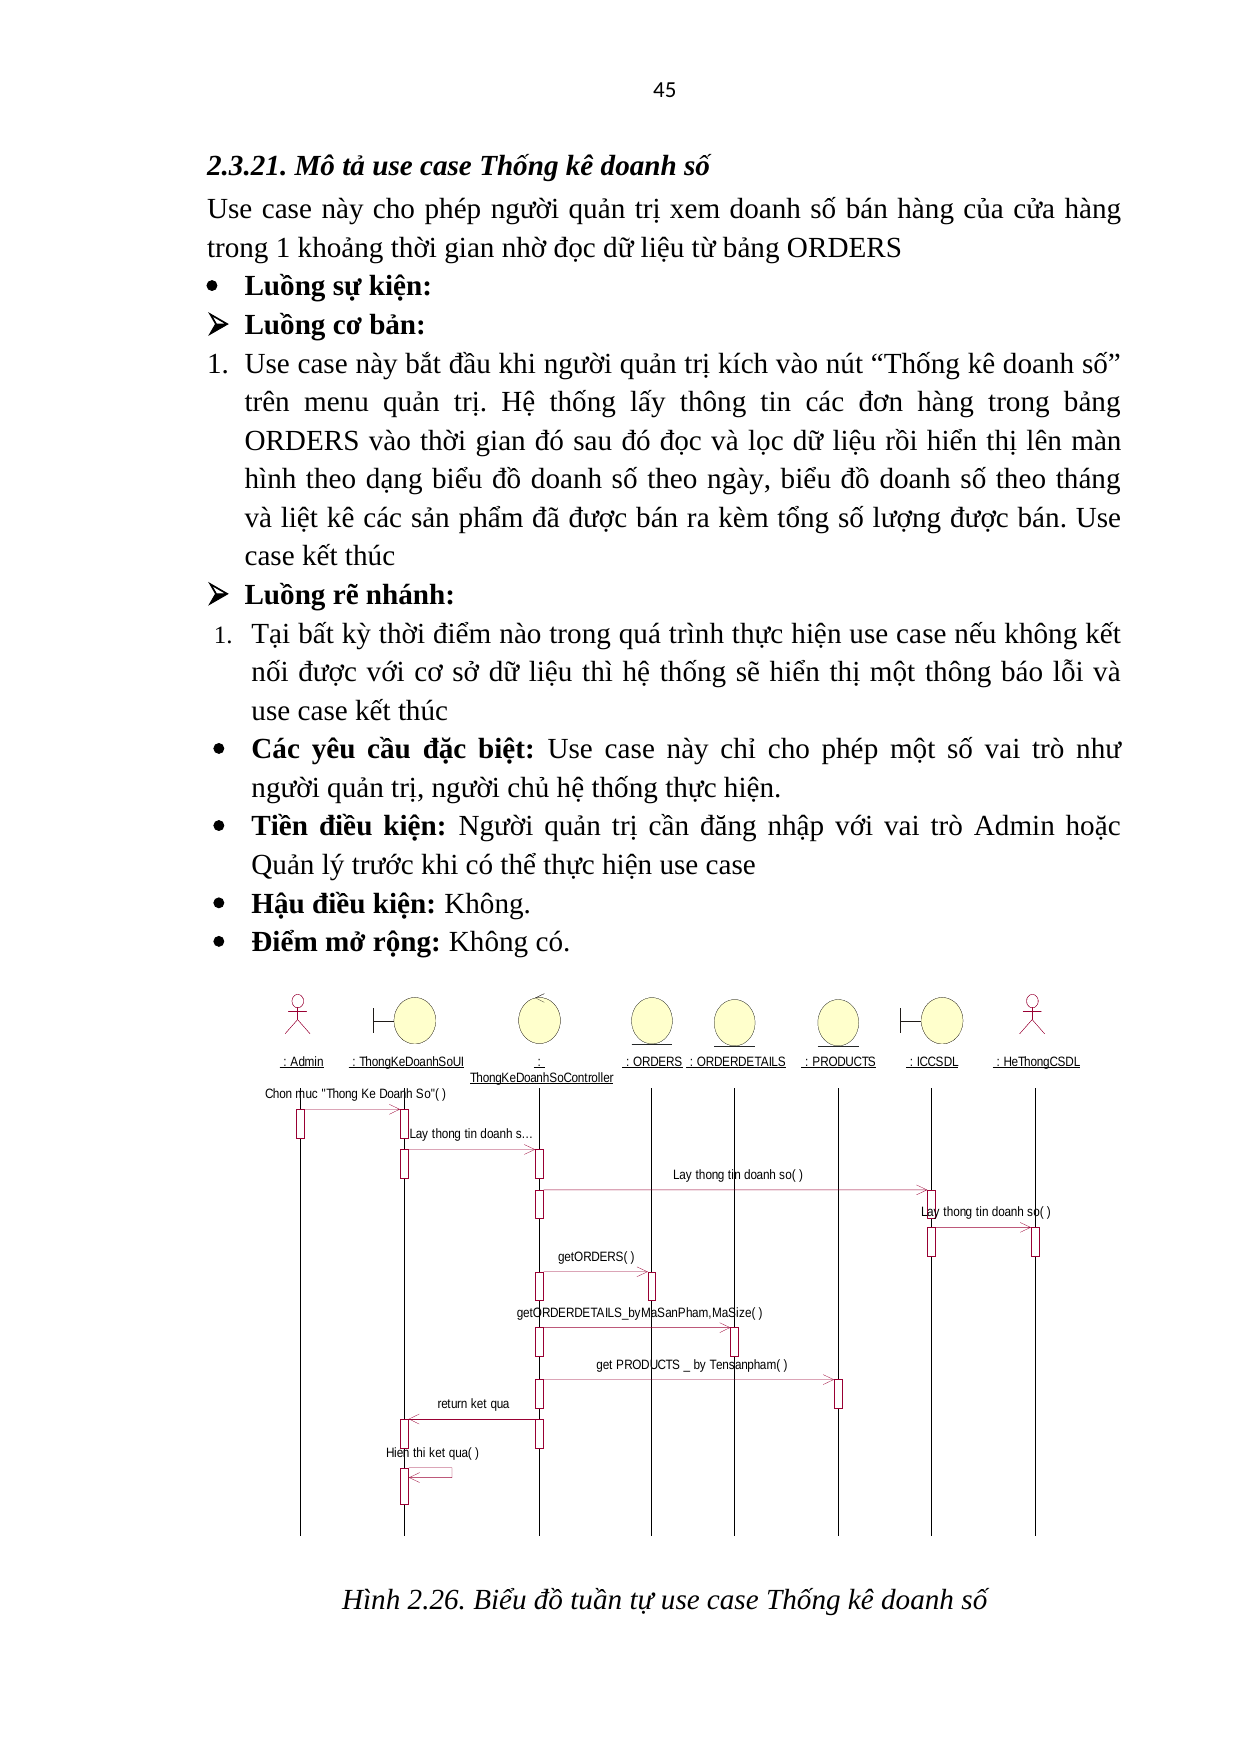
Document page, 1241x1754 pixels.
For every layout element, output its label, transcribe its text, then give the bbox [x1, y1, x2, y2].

list Hậu điều kiện: Không. [214, 886, 1122, 919]
subtitle 2.3.21. Mô tả use case Thống kê doanh số [207, 148, 1122, 181]
list Luồng sự kiện: [207, 268, 1122, 302]
text Use case này cho phép người quản trị xem doanh số bán hàng của cửa hàng trong 1 khoảng thời gian nhờ đọc dữ liệu từ bảng ORDERS [207, 191, 1122, 263]
list Các yêu cầu đặc biệt: Use case này chỉ cho phép một số vai trò như người quản trị, người chủ hệ thống thực hiện. [214, 731, 1122, 803]
list Luồng rẽ nhánh: [207, 577, 1122, 611]
text Hình 2.26. Biểu đồ tuần tự use case Thống kê doanh số [207, 1582, 1122, 1616]
list Luồng cơ bản: [207, 307, 1122, 341]
list Use case này bắt đầu khi người quản trị kích vào nút “Thống kê doanh số” trên menu quản trị. Hệ thống lấy thông tin các đơn hàng trong bảng ORDERS vào thời gian đó sau đó đọc và lọc dữ liệu rồi hiển thị lên màn hình theo dạng biểu đồ doanh số theo ngày, biểu đồ doanh số theo tháng và liệt kê các sản phẩm đã được bán ra kèm tổng số lượng được bán. Use case kết thúc [207, 346, 1122, 572]
list Tiền điều kiện: Người quản trị cần đăng nhập với vai trò Admin hoặc Quản lý trước khi có thể thực hiện use case [214, 808, 1122, 881]
list Tại bất kỳ thời điểm nào trong quá trình thực hiện use case nếu không kết nối được với cơ sở dữ liệu thì hệ thống sẽ hiển thị một thông báo lỗi và use case kết thúc [214, 616, 1122, 726]
list Điểm mở rộng: Không có. [214, 924, 1122, 958]
